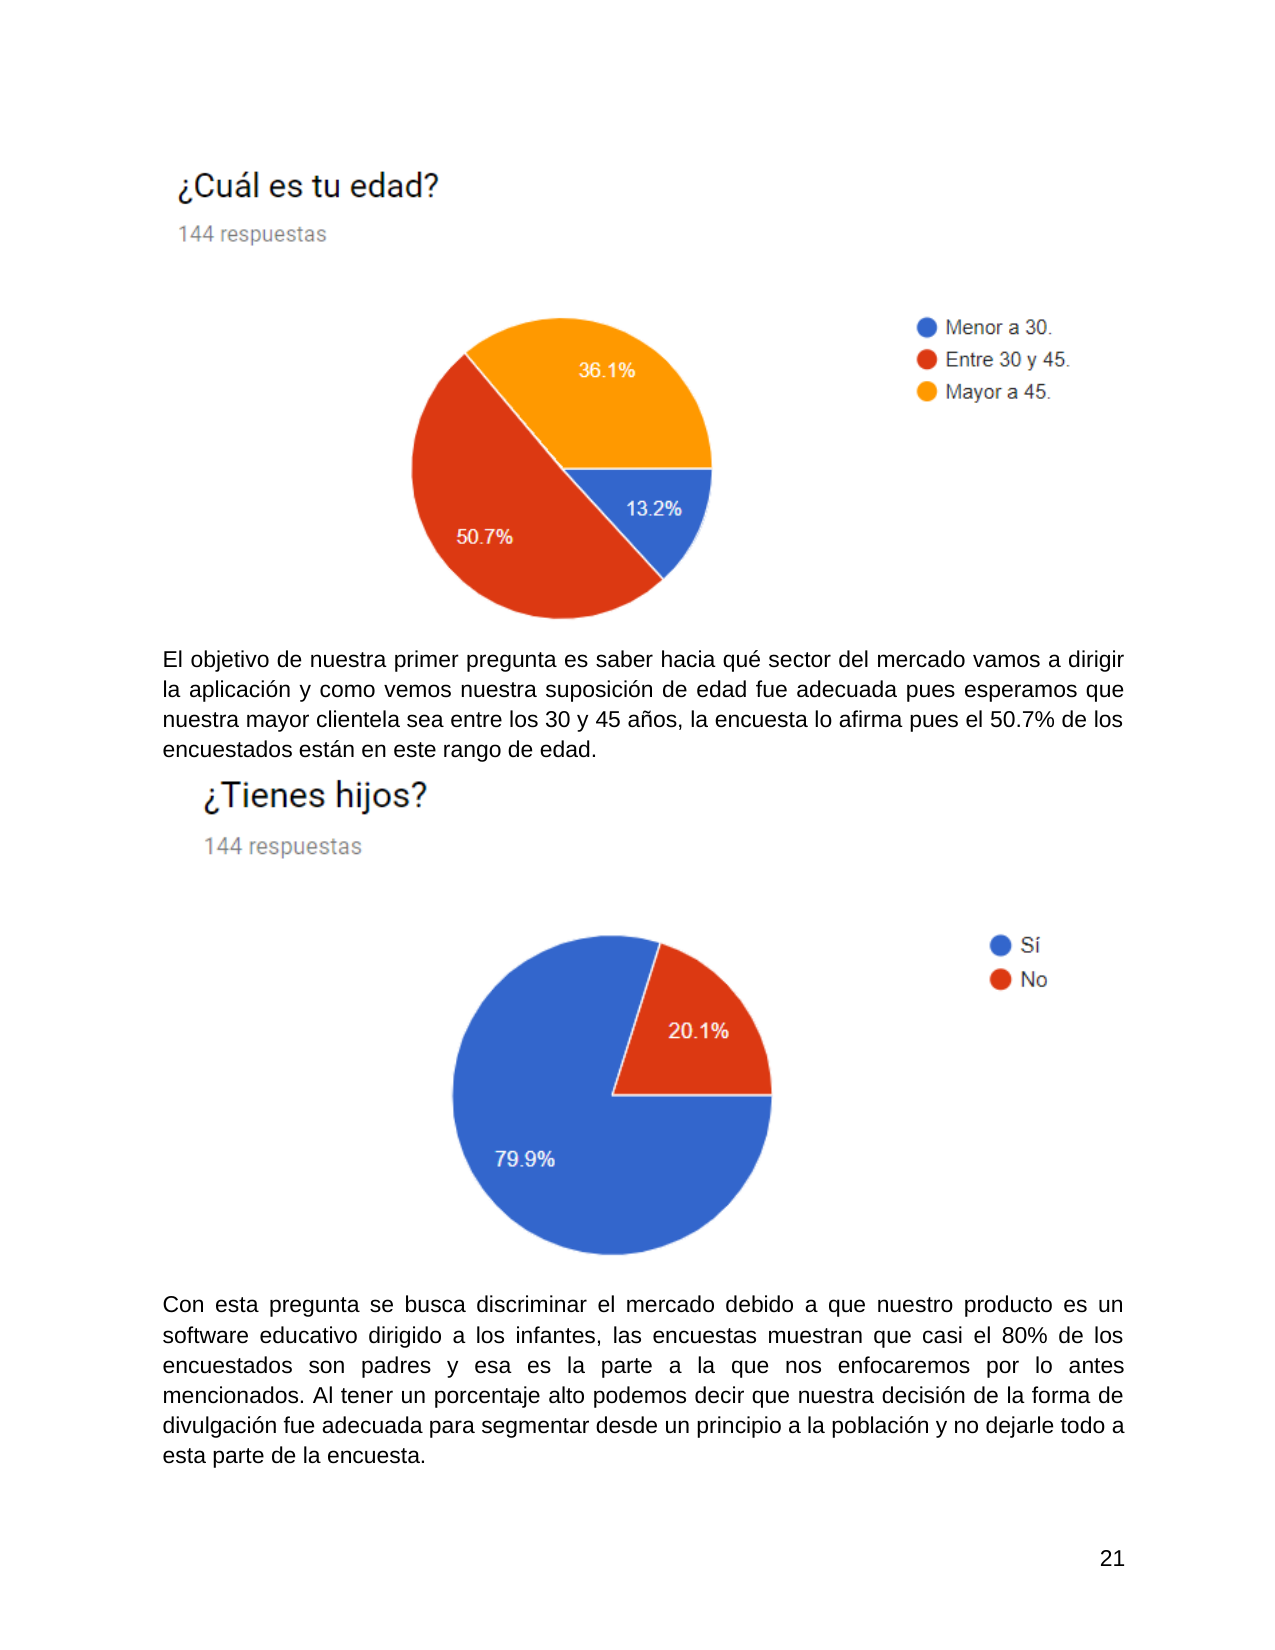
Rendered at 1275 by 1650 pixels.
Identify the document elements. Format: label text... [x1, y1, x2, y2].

picture [162, 150, 1125, 642]
text El objetivo de nuestra primer pregunta es saber hacia qué sector del mercado vamos a dirigir la aplicación y como vemos nuestra suposición de edad fue adecuada pues esperamos que nuestra mayor clientela sea entre los 30 y 45 años, la encuesta lo afirma pues el 50.7% de los encuestados están en este rango de edad. [162, 646, 1125, 762]
text Con esta pregunta se busca discriminar el mercado debido a que nuestro producto es un software educativo dirigido a los infantes, las encuestas muestran que casi el 80% de los encuestados son padres y esa es la parte a la que nos enfocaremos por lo antes mencionados. Al tener un porcentaje alto podemos decir que nuestra decisión de la forma de divulgación fue adecuada para segmentar desde un principio a la población y no dejarle todo a esta parte de la encuesta. [162, 1291, 1125, 1469]
picture [194, 766, 1094, 1288]
